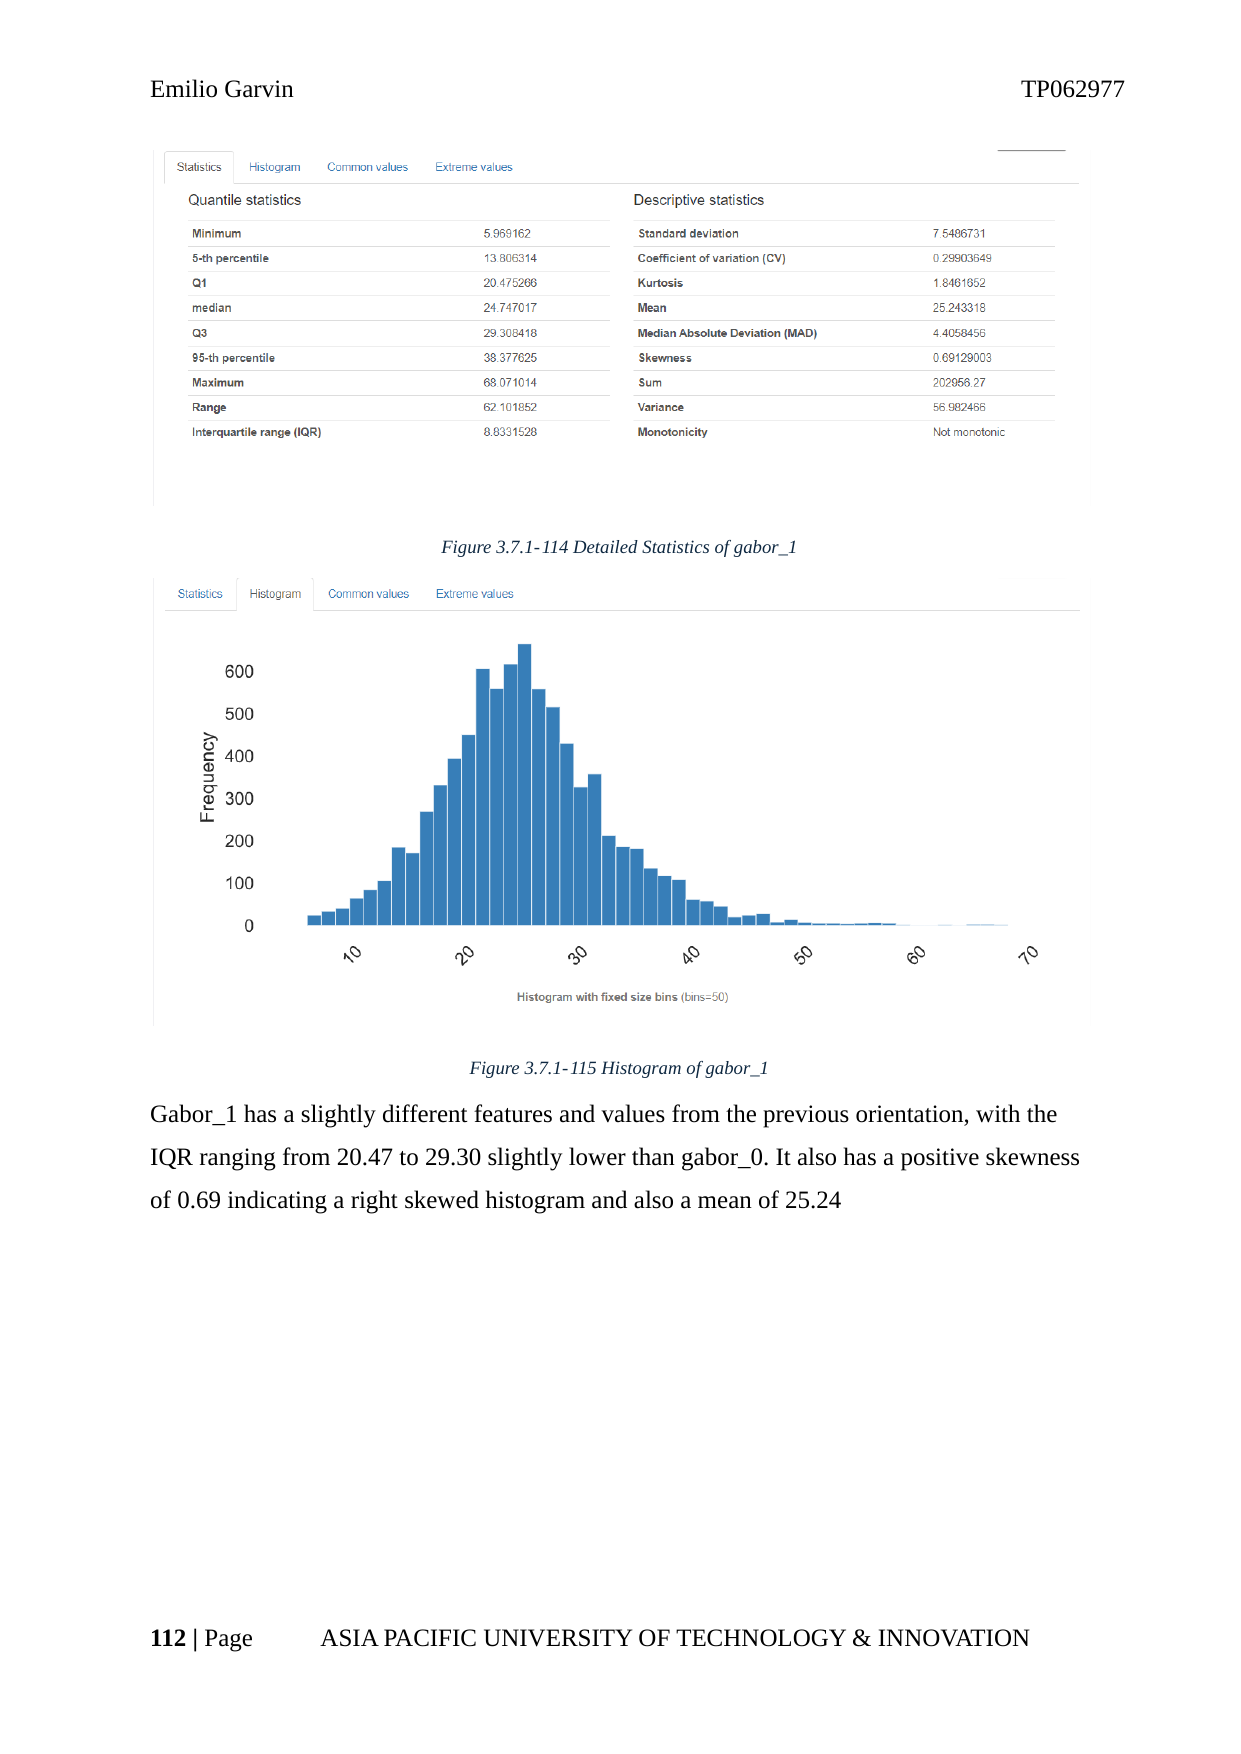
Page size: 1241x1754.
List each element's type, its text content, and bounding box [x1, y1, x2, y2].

text Gabor_1 has a slightly different features and values from the previous orientation, with the IQR ranging from 20.47 to 29.30 slightly lower than gabor_0. It also has a positive skewness of 0.69 indicating a right skewed histogram and also a mean of 25.24 [150, 1099, 1090, 1214]
picture [150, 150, 1091, 506]
picture [150, 578, 1091, 1026]
